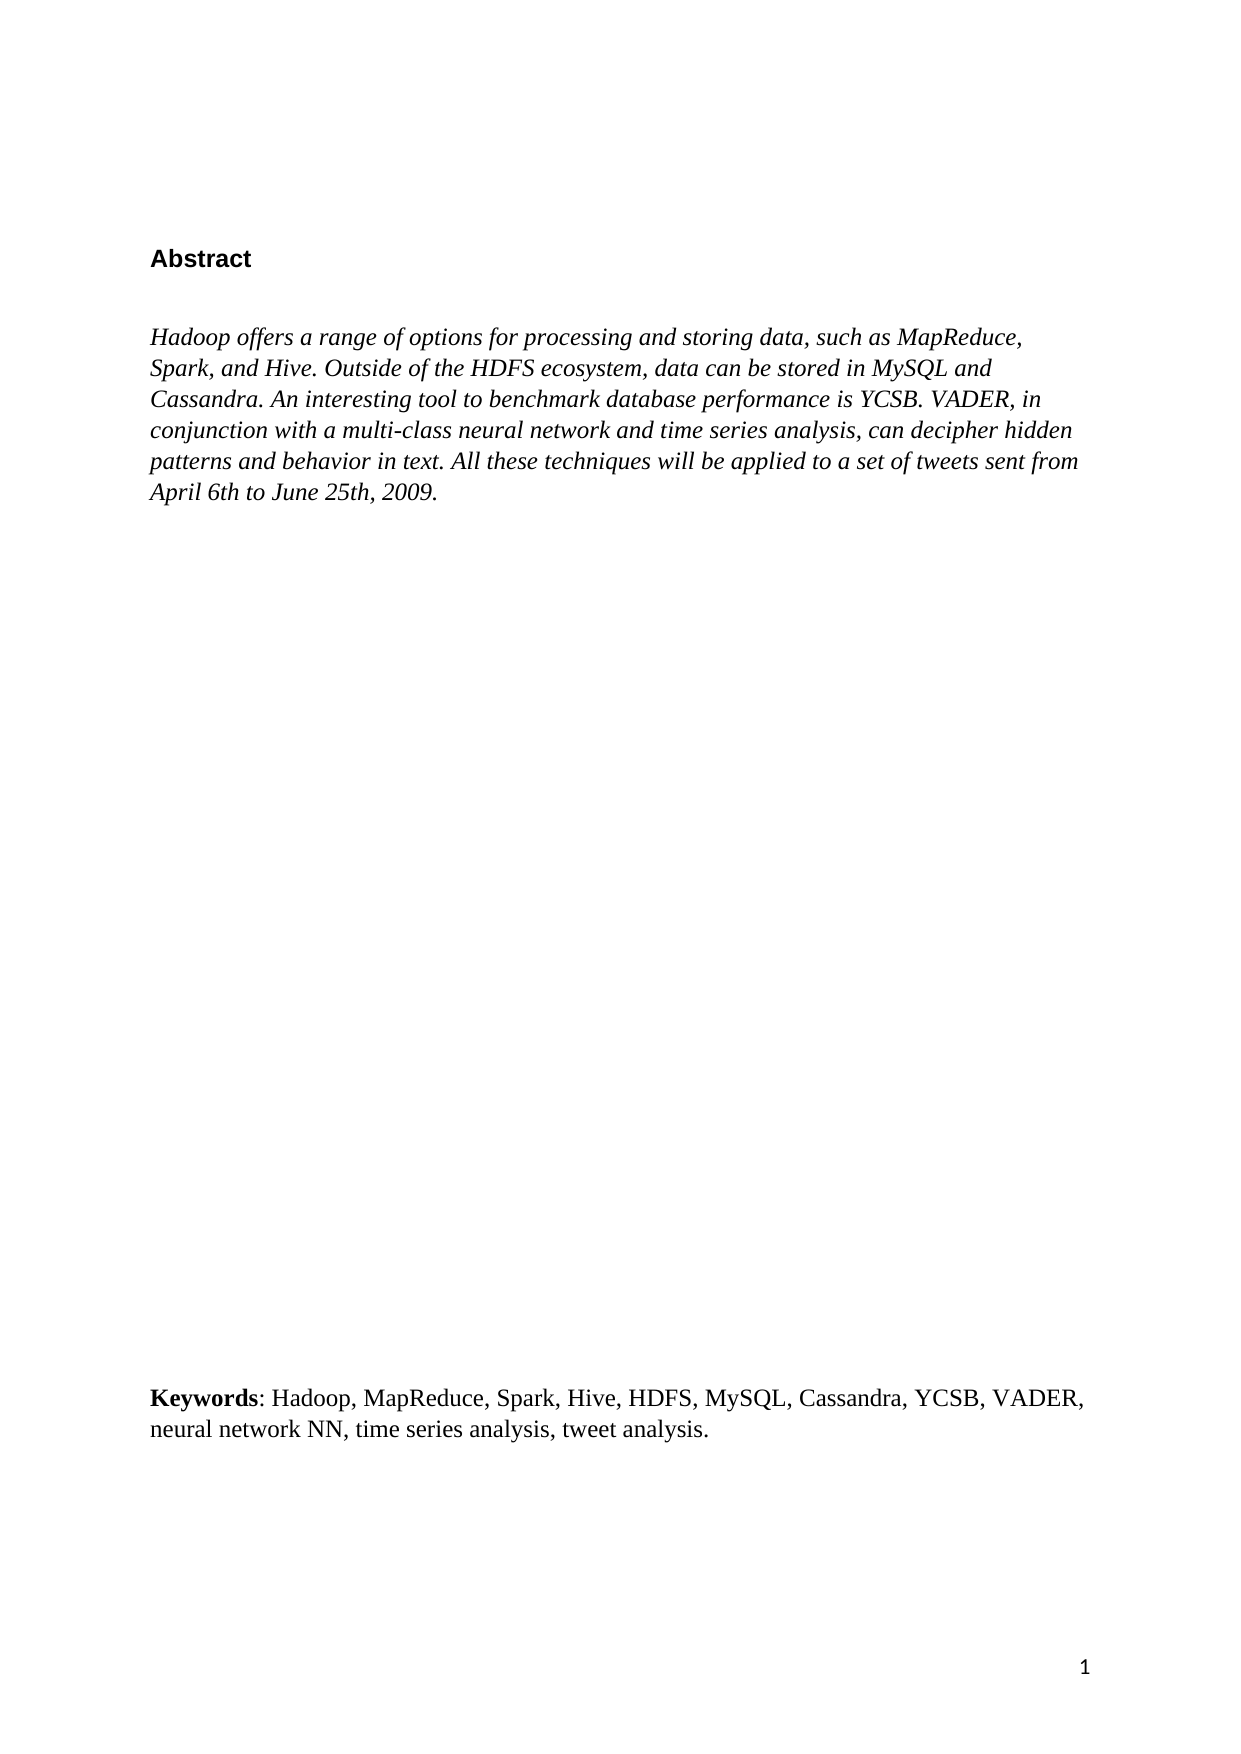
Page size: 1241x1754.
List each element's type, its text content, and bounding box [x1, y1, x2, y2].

subtitle Abstract [150, 244, 1090, 272]
text Hadoop offers a range of options for processing and storing data, such as MapReduce, Spark, and Hive. Outside of the HDFS ecosystem, data can be stored in MySQL and Cassandra. An interesting tool to benchmark database performance is YCSB. VADER, in conjunction with a multi-class neural network and time series analysis, can decipher hidden patterns and behavior in text. All these techniques will be applied to a set of tweets sent from April 6th to June 25th, 2009. [150, 322, 1090, 506]
text Keywords: Hadoop, MapReduce, Spark, Hive, HDFS, MySQL, Cassandra, YCSB, VADER, neural network NN, time series analysis, tweet analysis. [150, 1383, 1090, 1443]
